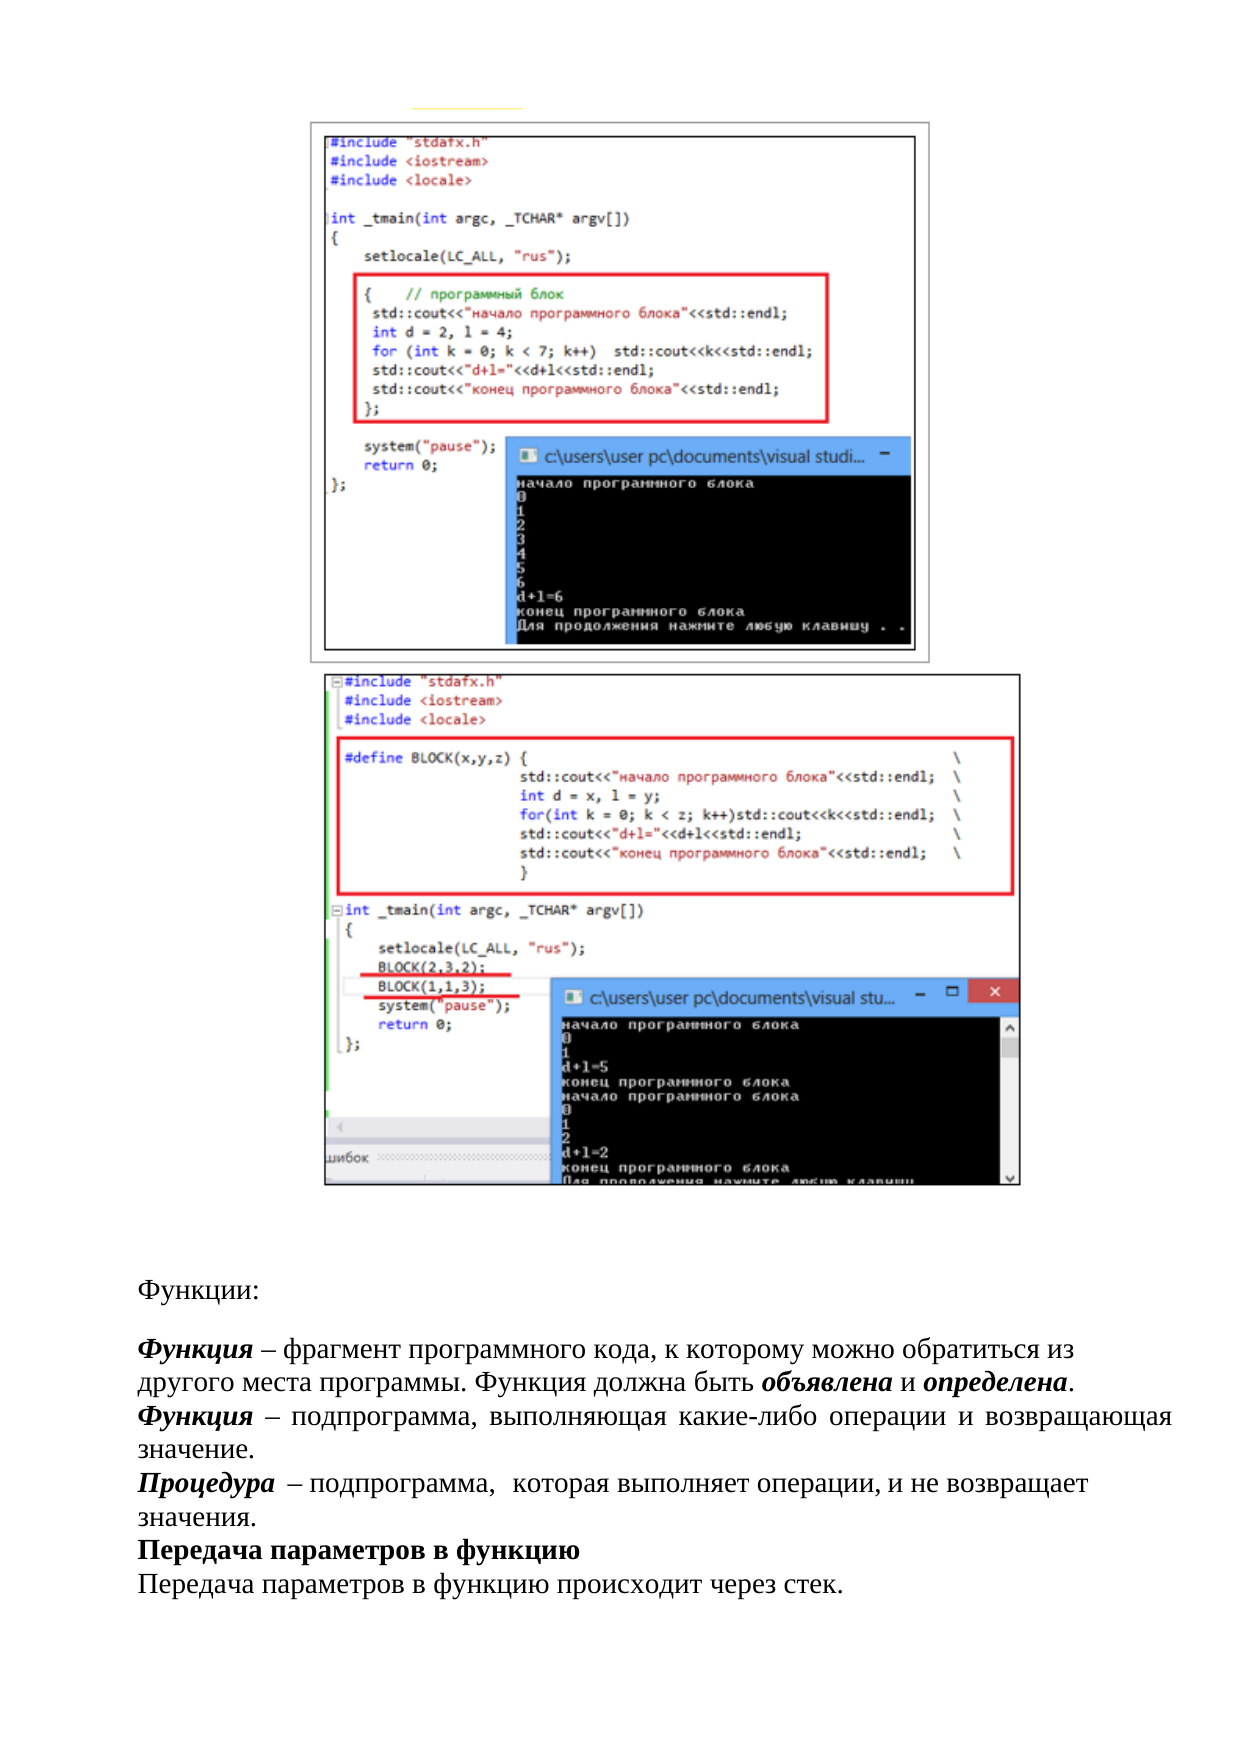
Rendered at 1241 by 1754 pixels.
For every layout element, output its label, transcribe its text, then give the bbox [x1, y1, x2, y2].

picture [265, 108, 1048, 1206]
text Функции: [137, 1272, 1176, 1306]
text Функция – подпрограмма, выполняющая какие-либо операции и возвращающая значение. [137, 1398, 1176, 1465]
text Передача параметров в функцию [137, 1532, 1176, 1566]
text Процедура – подпрограмма, которая выполняет операции, и не возвращает значения. [137, 1465, 1176, 1532]
text Функция – фрагмент программного кода, к которому можно обратиться из другого места программы. Функция должна быть объявлена и определена. [137, 1331, 1176, 1398]
text Передача параметров в функцию происходит через стек. [137, 1566, 1176, 1599]
